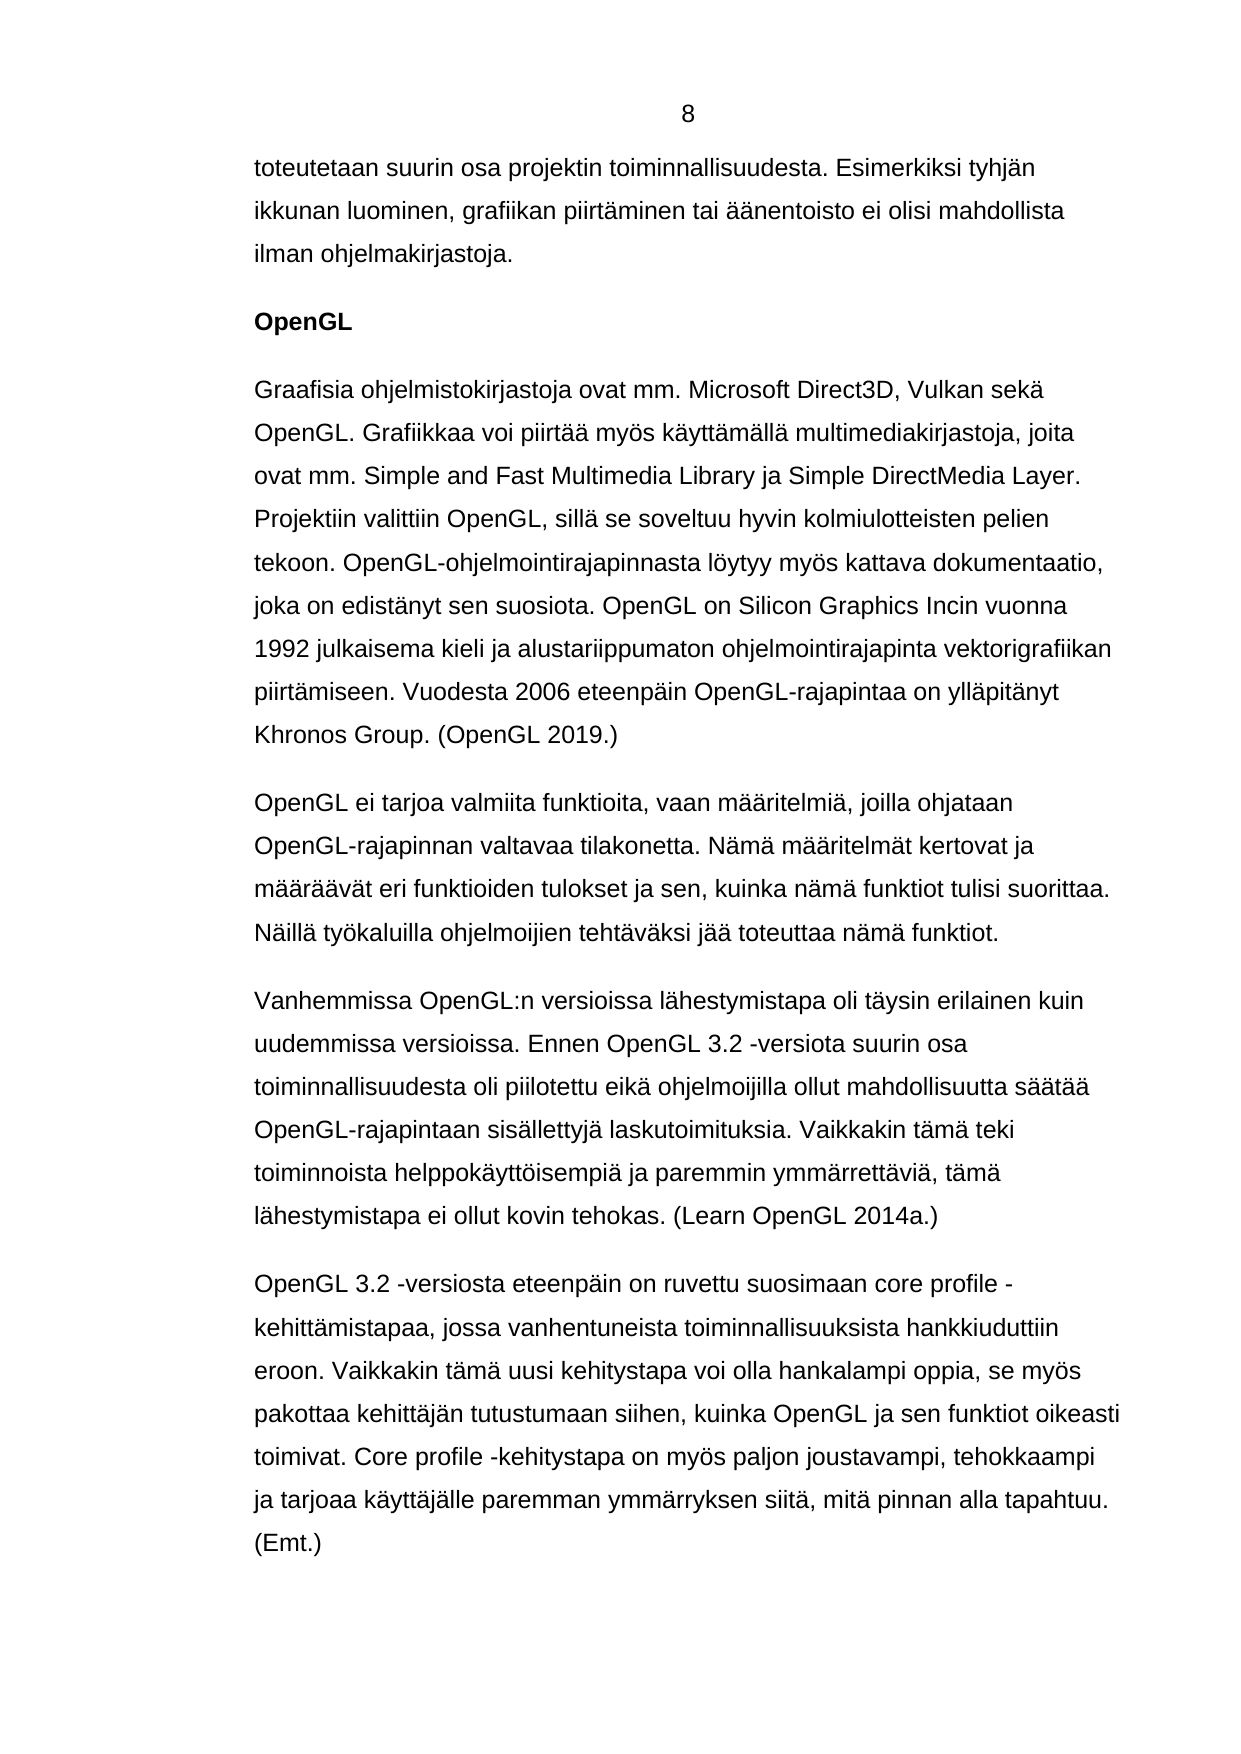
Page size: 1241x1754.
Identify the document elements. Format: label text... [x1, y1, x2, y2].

title OpenGL [254, 307, 1122, 336]
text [254, 153, 1122, 268]
text OpenGL ei tarjoa valmiita funktioita, vaan määritelmiä, joilla ohjataan OpenGL-rajapinnan valtavaa tilakonetta. Nämä määritelmät kertovat ja määräävät eri funktioiden tulokset ja sen, kuinka nämä funktiot tulisi suorittaa. Näillä työkaluilla ohjelmoijien tehtäväksi jää toteuttaa nämä funktiot. [254, 788, 1122, 946]
text Vanhemmissa OpenGL:n versioissa lähestymistapa oli täysin erilainen kuin uudemmissa versioissa. Ennen OpenGL 3.2 -versiota suurin osa toiminnallisuudesta oli piilotettu eikä ohjelmoijilla ollut mahdollisuutta säätää OpenGL-rajapintaan sisällettyjä laskutoimituksia. Vaikkakin tämä teki toiminnoista helppokäyttöisempiä ja paremmin ymmärrettäviä, tämä lähestymistapa ei ollut kovin tehokas. (Learn OpenGL 2014a.) [254, 986, 1122, 1230]
text OpenGL 3.2 -versiosta eteenpäin on ruvettu suosimaan core profile -kehittämistapaa, jossa vanhentuneista toiminnallisuuksista hankkiuduttiin eroon. Vaikkakin tämä uusi kehitystapa voi olla hankalampi oppia, se myös pakottaa kehittäjän tutustumaan siihen, kuinka OpenGL ja sen funktiot oikeasti toimivat. Core profile -kehitystapa on myös paljon joustavampi, tehokkaampi ja tarjoaa käyttäjälle paremman ymmärryksen siitä, mitä pinnan alla tapahtuu. (Emt.) [254, 1269, 1122, 1557]
text Graafisia ohjelmistokirjastoja ovat mm. Microsoft Direct3D, Vulkan sekä OpenGL. Grafiikkaa voi piirtää myös käyttämällä multimediakirjastoja, joita ovat mm. Simple and Fast Multimedia Library ja Simple DirectMedia Layer. Projektiin valittiin OpenGL, sillä se soveltuu hyvin kolmiulotteisten pelien tekoon. OpenGL-ohjelmointirajapinnasta löytyy myös kattava dokumentaatio, joka on edistänyt sen suosiota. OpenGL on Silicon Graphics Incin vuonna 1992 julkaisema kieli ja alustariippumaton ohjelmointirajapinta vektorigrafiikan piirtämiseen. Vuodesta 2006 eteenpäin OpenGL-rajapintaa on ylläpitänyt Khronos Group. (OpenGL 2019.) [254, 375, 1122, 749]
